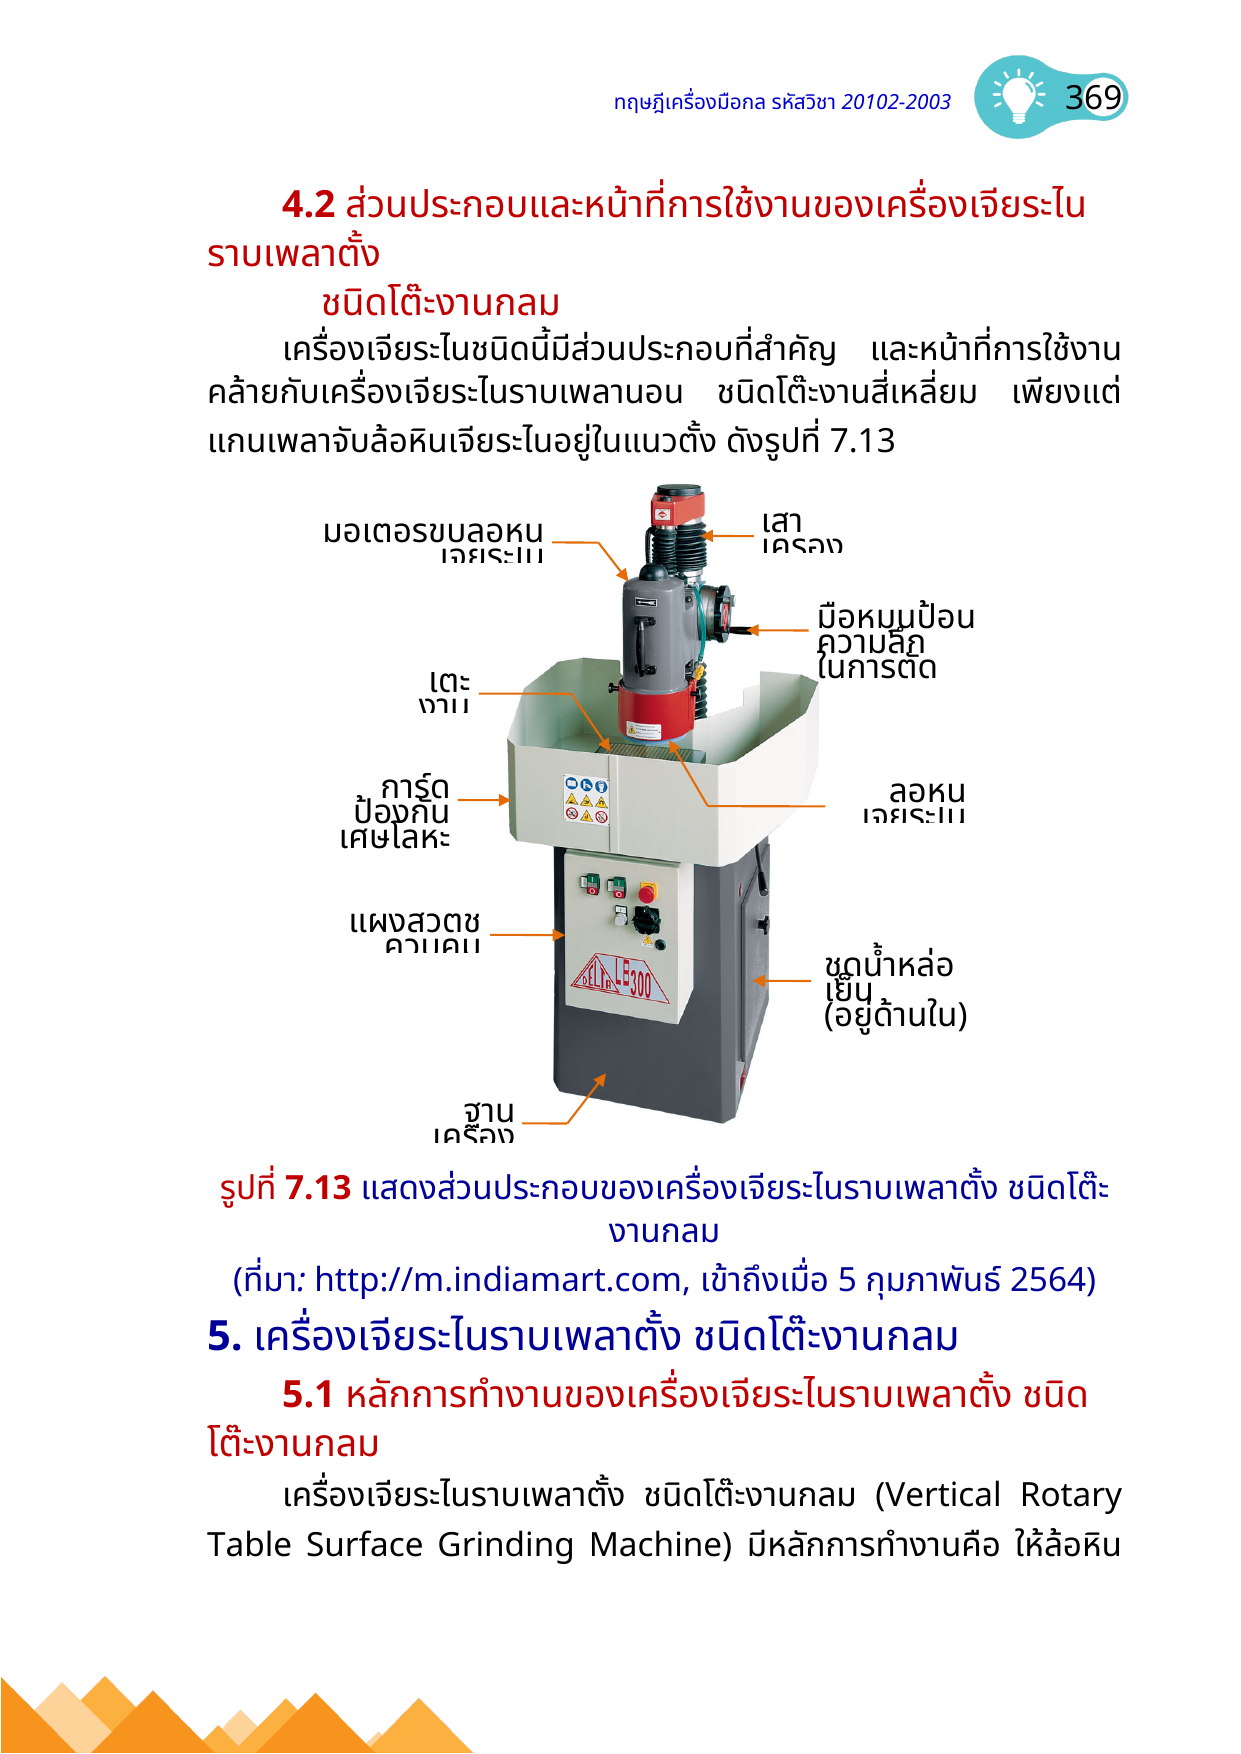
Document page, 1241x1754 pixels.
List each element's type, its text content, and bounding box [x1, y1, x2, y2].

text 4.2 ส่วนประกอบและหน้าที่การใช้งานของเครื่องเจียระไนราบเพลาตั้ง [207, 177, 1122, 281]
text รูปที่ 7.13 แสดงส่วนประกอบของเครื่องเจียระไนราบเพลาตั้ง ชนิดโต๊ะงานกลม [207, 1163, 1122, 1256]
picture [822, 637, 828, 644]
text 5. เครื่องเจียระไนราบเพลาตั้ง ชนิดโต๊ะงานกลม [207, 1305, 1122, 1367]
text 5.1 หลักการทำงานของเครื่องเจียระไนราบเพลาตั้ง ชนิดโต๊ะงานกลม [207, 1367, 1122, 1471]
text ชนิดโต๊ะงานกลม [207, 281, 1122, 330]
text (ที่มา: http://m.indiamart.com, เข้าถึงเมื่อ 5 กุมภาพันธ์ 2564) [207, 1256, 1122, 1305]
picture [1, 1555, 1240, 1753]
picture [228, 22, 1164, 146]
picture [501, 477, 828, 1138]
text เครื่องเจียระไนชนิดนี้มีส่วนประกอบที่สำคัญ และหน้าที่การใช้งานคล้ายกับเครื่องเจียระไนราบเพลานอน ชนิดโต๊ะงานสี่เหลี่ยม เพียงแต่แกนเพลาจับล้อหินเจียระไนอยู่ในแนวตั้ง ดังรูปที่ 7.13 [207, 330, 1122, 466]
